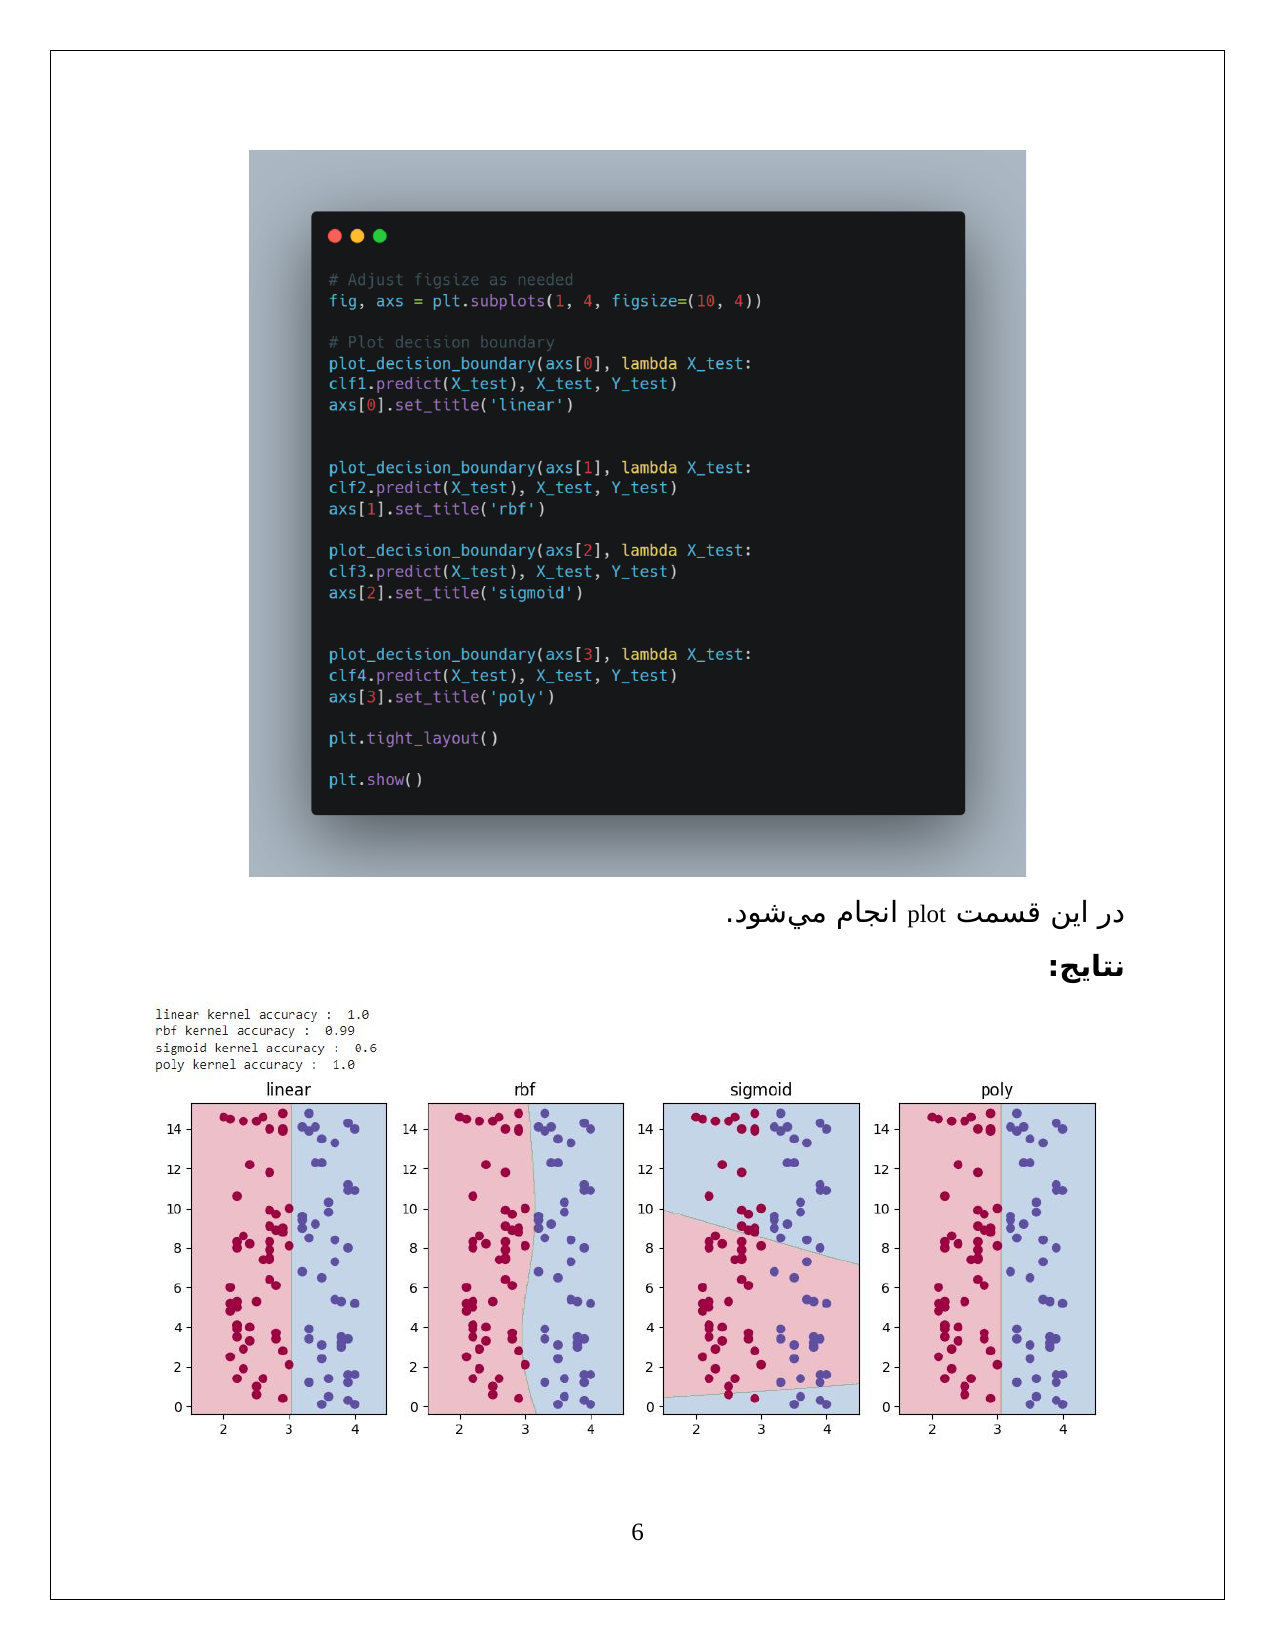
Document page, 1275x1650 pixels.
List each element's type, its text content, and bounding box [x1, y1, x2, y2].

picture [151, 1002, 1124, 1448]
text نتايج: [150, 949, 1125, 983]
picture [248, 150, 1027, 877]
text در اين قسمت plot انجام مي‌شود. [150, 896, 1125, 929]
